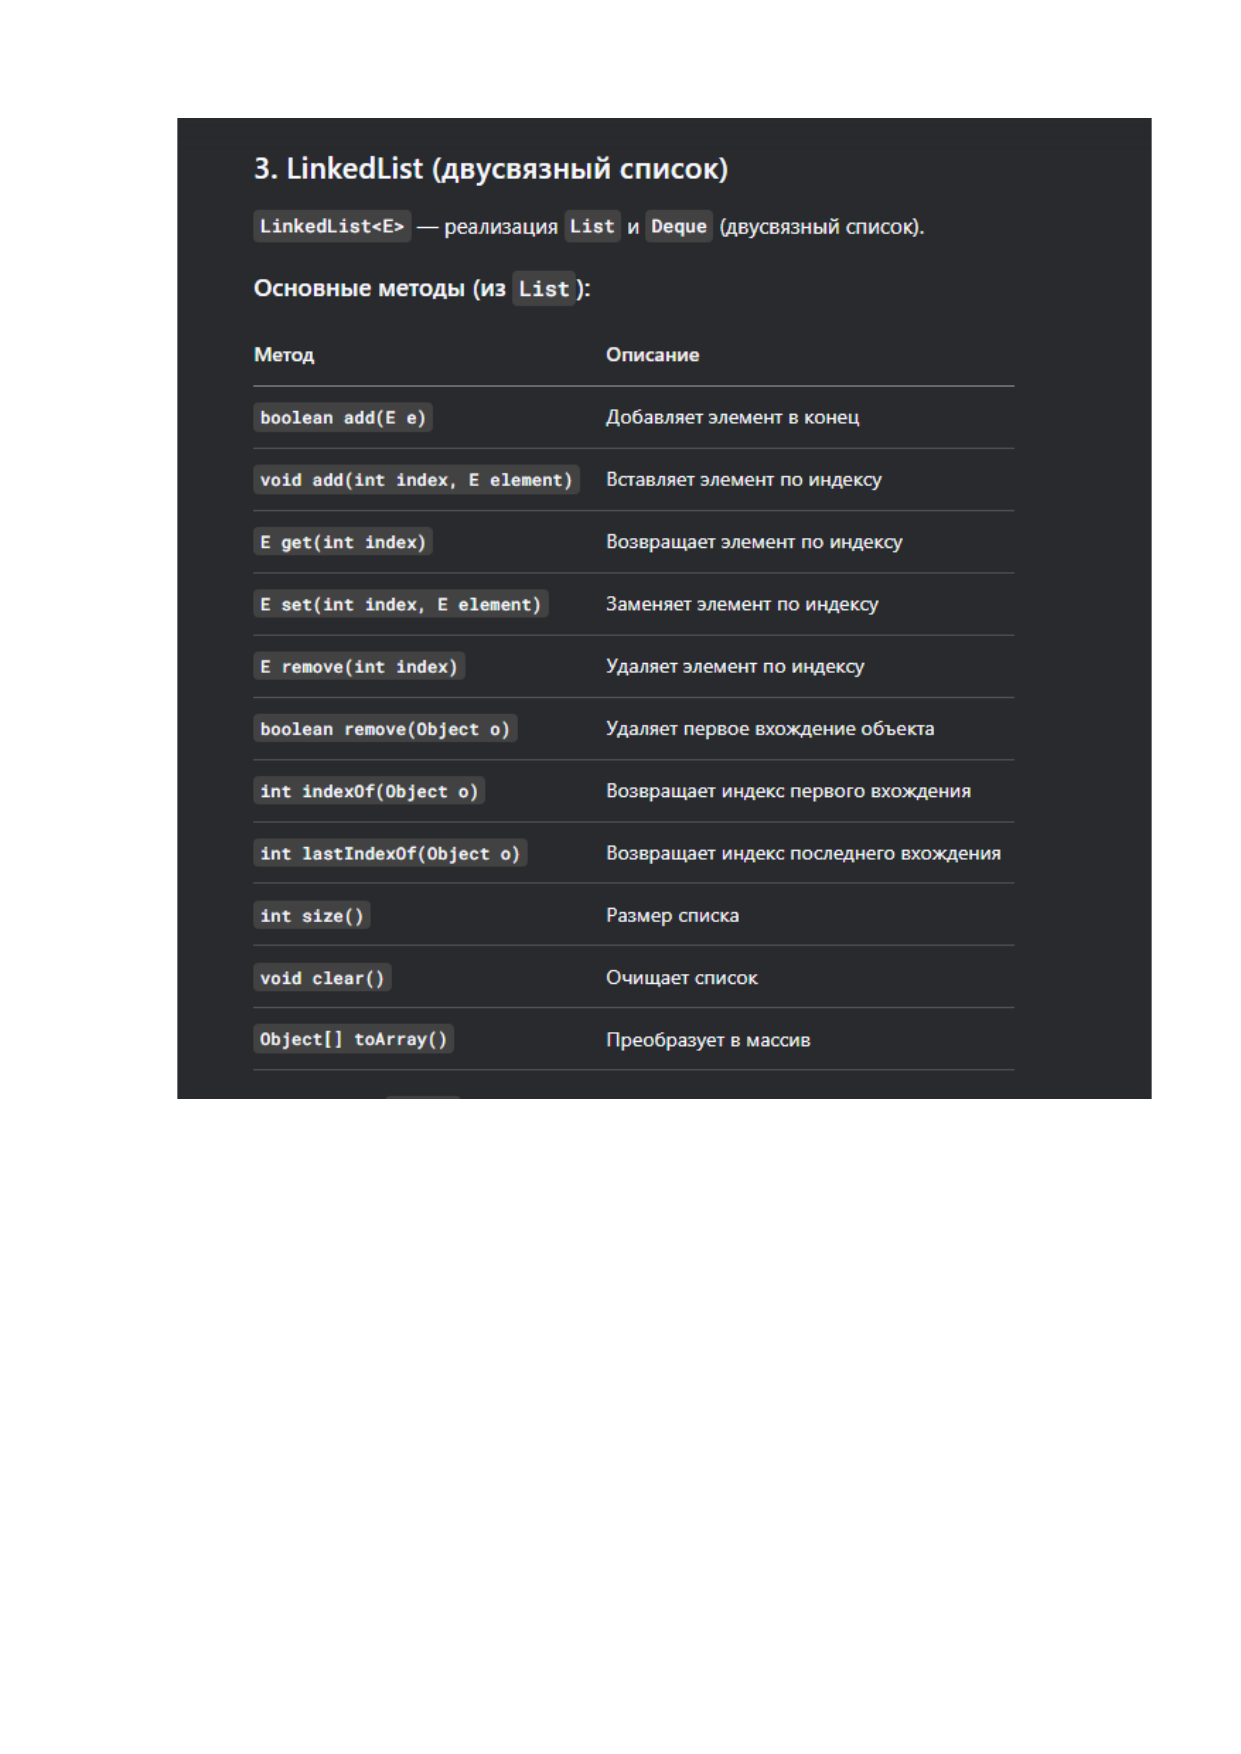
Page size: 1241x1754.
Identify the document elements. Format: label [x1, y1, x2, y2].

picture [177, 118, 1152, 1099]
